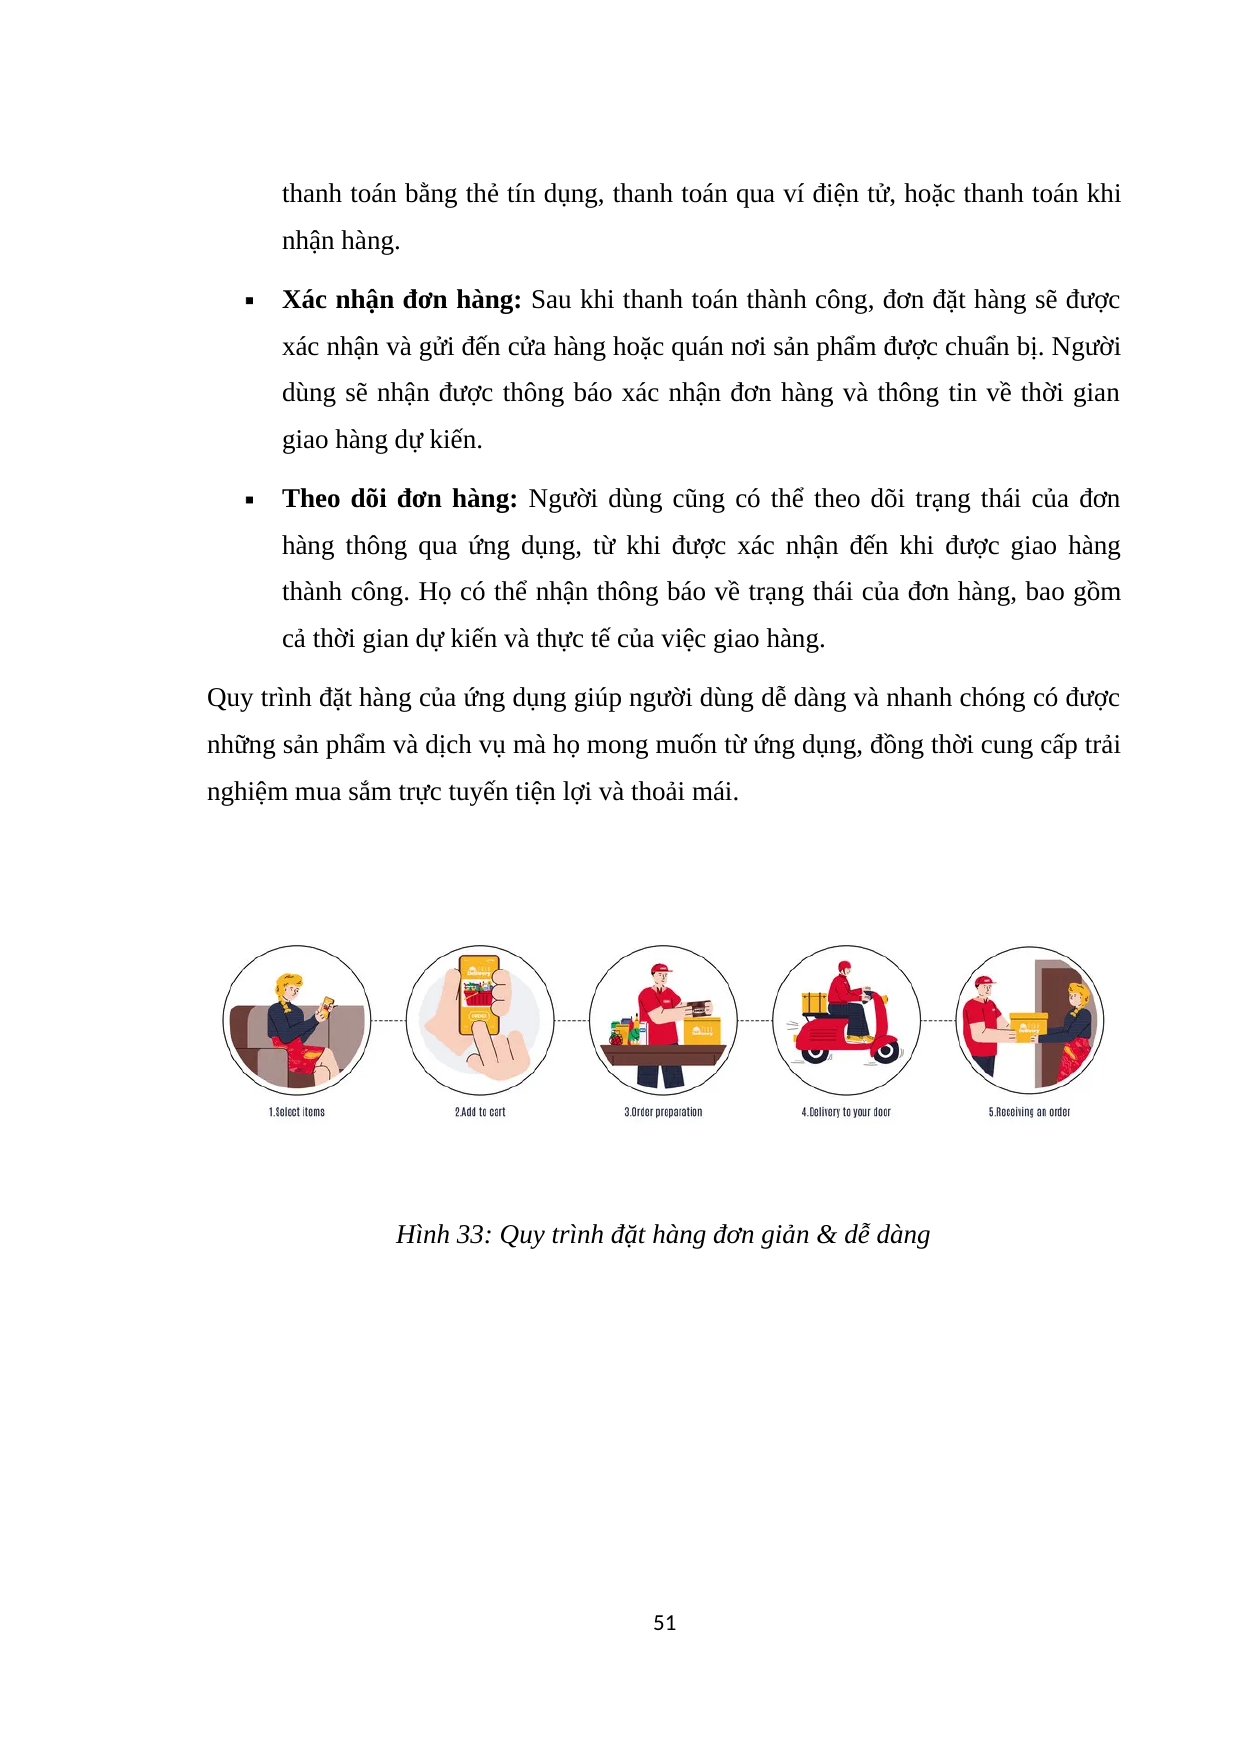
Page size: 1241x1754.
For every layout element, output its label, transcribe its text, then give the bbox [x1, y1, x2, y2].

text Quy trình đặt hàng của ứng dụng giúp người dùng dễ dàng và nhanh chóng có được những sản phẩm và dịch vụ mà họ mong muốn từ ứng dụng, đồng thời cung cấp trải nghiệm mua sắm trực tuyến tiện lợi và thoải mái. [207, 681, 1122, 806]
list Theo dõi đơn hàng: Người dùng cũng có thể theo dõi trạng thái của đơn hàng thông qua ứng dụng, từ khi được xác nhận đến khi được giao hàng thành công. Họ có thể nhận thông báo về trạng thái của đơn hàng, bao gồm cả thời gian dự kiến và thực tế của việc giao hàng. [244, 482, 1122, 653]
list Xác nhận đơn hàng: Sau khi thanh toán thành công, đơn đặt hàng sẽ được xác nhận và gửi đến cửa hàng hoặc quán nơi sản phẩm được chuẩn bị. Người dùng sẽ nhận được thông báo xác nhận đơn hàng và thông tin về thời gian giao hàng dự kiến. [244, 283, 1122, 454]
picture [206, 893, 1130, 1191]
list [244, 177, 1122, 255]
text Hình 33: Quy trình đặt hàng đơn giản & dễ dàng [207, 1218, 1122, 1249]
